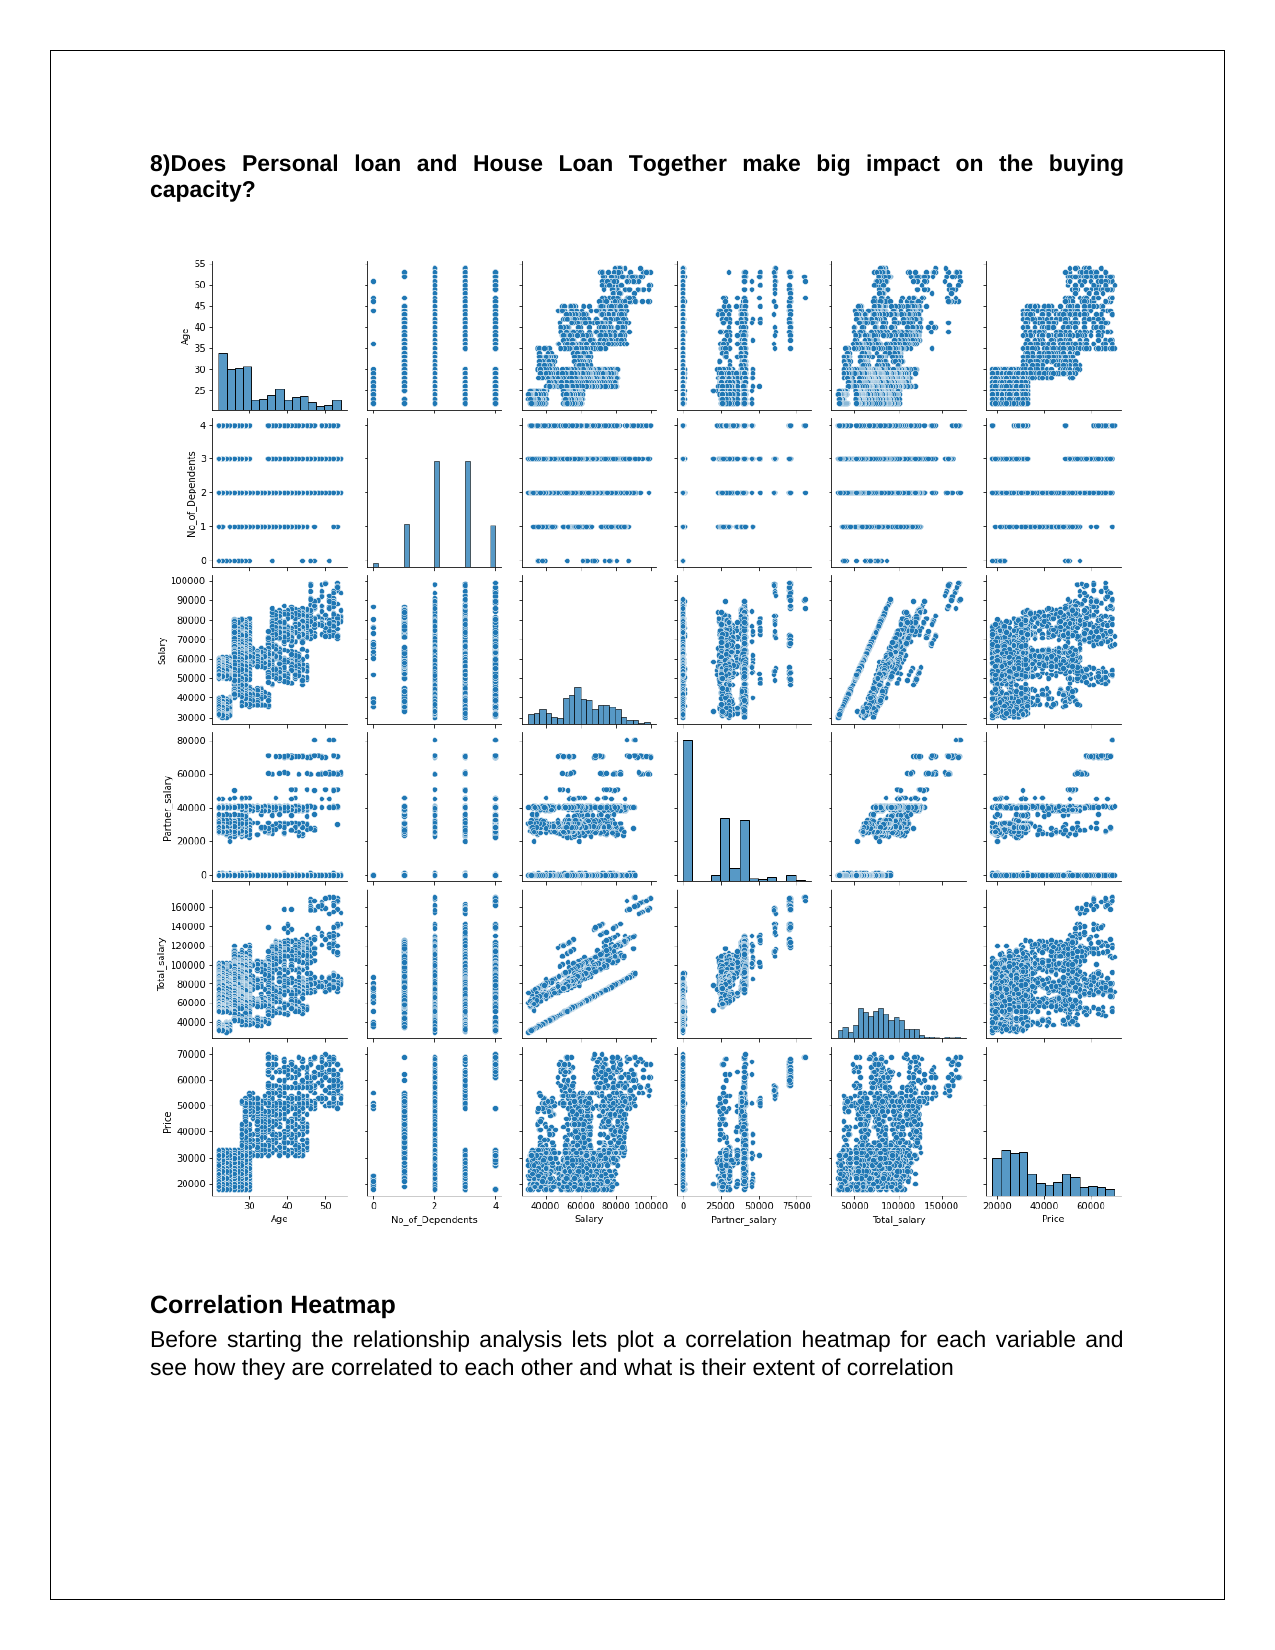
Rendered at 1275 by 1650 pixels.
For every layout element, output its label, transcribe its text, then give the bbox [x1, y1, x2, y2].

picture [150, 254, 1125, 1231]
text 8)Does Personal loan and House Loan Together make big impact on the buying capacity? [150, 150, 1125, 203]
subtitle Correlation Heatmap [150, 1290, 1125, 1319]
subtitle Before starting the relationship analysis lets plot a correlation heatmap for each variable and see how they are correlated to each other and what is their extent of correlation [150, 1326, 1125, 1380]
